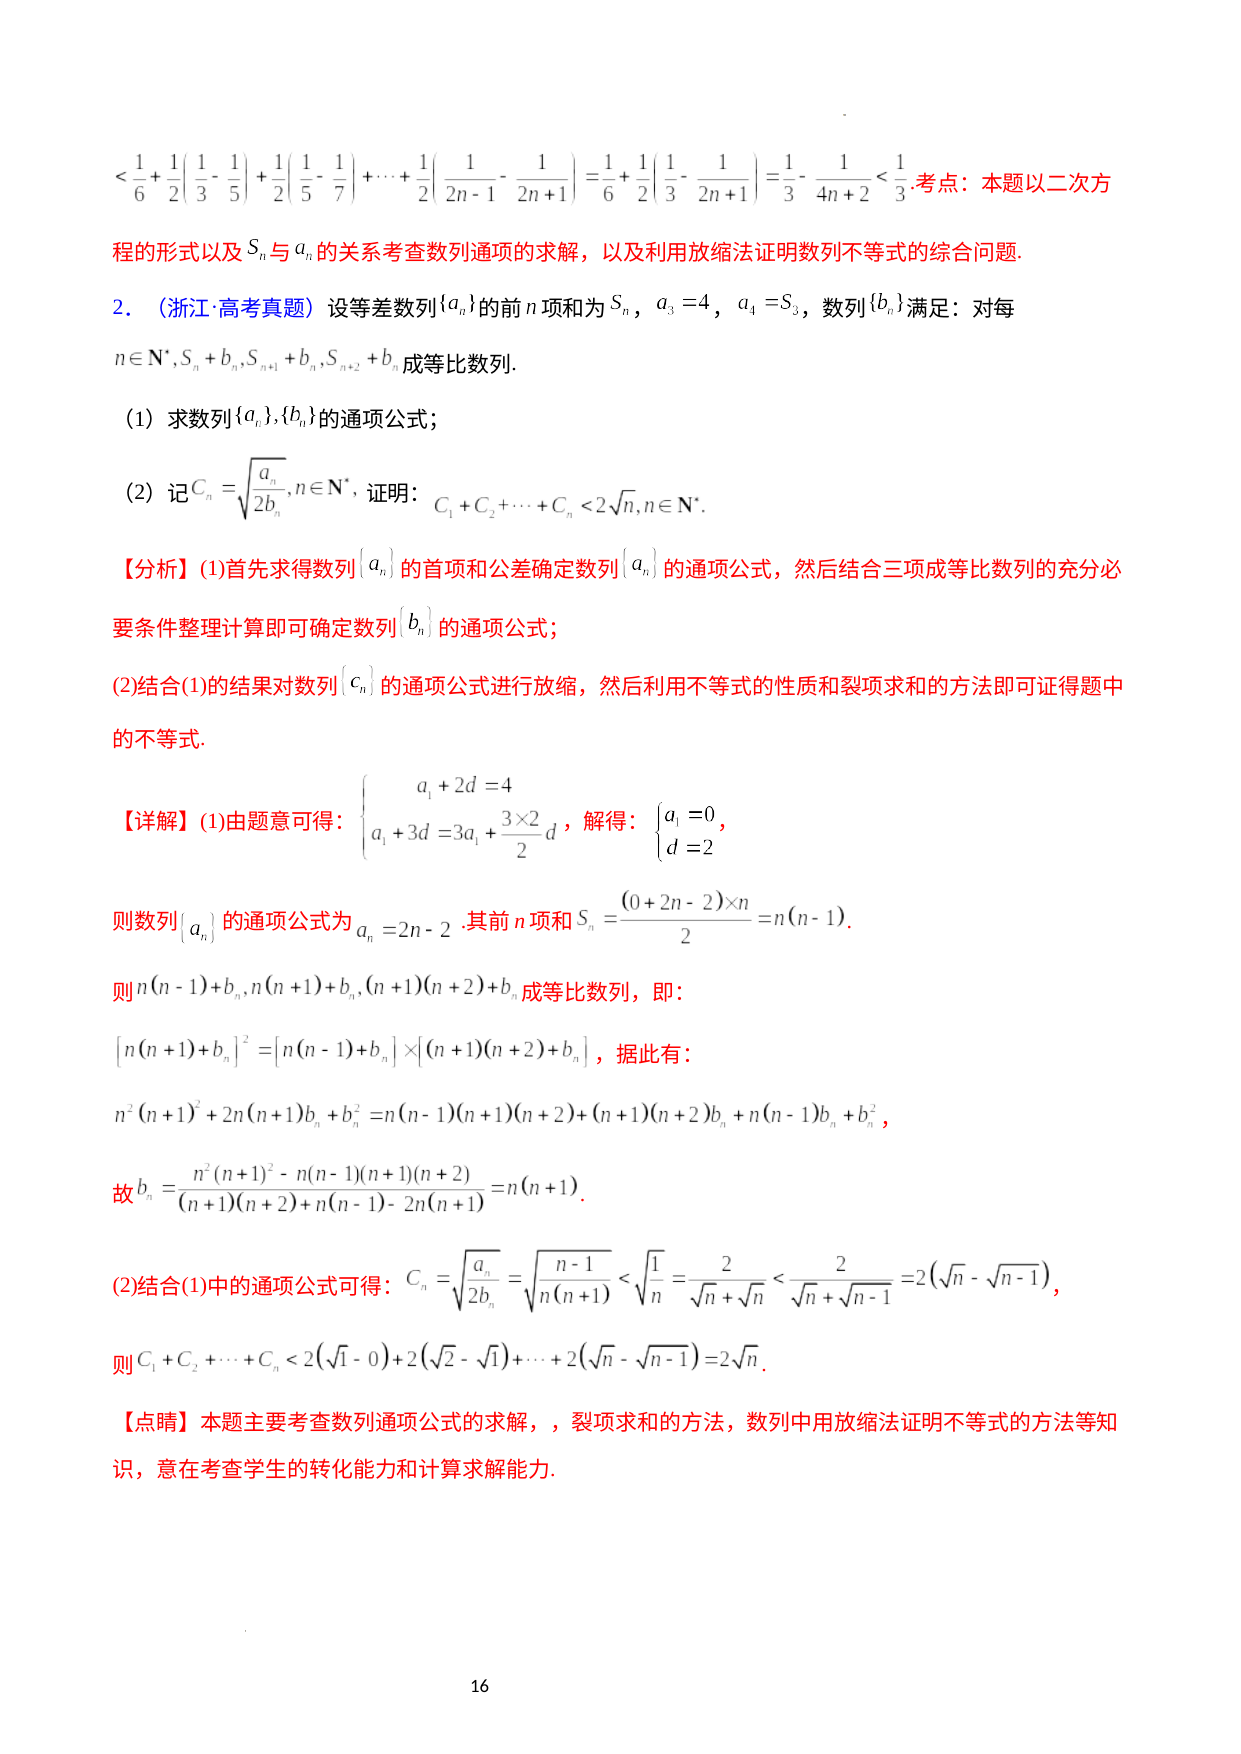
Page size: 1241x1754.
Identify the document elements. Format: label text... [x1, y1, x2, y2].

text (2)结合(1)的结果对数列的通项公式进行放缩，然后利用不等式的性质和裂项求和的方法即可证得题中的不等式. [112, 663, 1128, 754]
text .考点：本题以二次方程的形式以及与的关系考查数列通项的求解，以及利用放缩法证明数列不等式的综合问题. [112, 148, 1128, 271]
text （1）求数列的通项公式； [112, 399, 1128, 438]
text 【点睛】本题主要考查数列通项公式的求解，，裂项求和的方法，数列中用放缩法证明不等式的方法等知识，意在考查学生的转化能力和计算求解能力. [112, 1405, 1128, 1484]
text 【详解】(1)由题意可得：，解得：， [112, 769, 1128, 871]
text 故. [112, 1156, 1128, 1230]
text 则数列的通项公式为 .其前n项和. [112, 887, 1128, 954]
text (2)结合(1)中的通项公式可得：， [112, 1246, 1128, 1323]
text ， [112, 1094, 1128, 1140]
text （2）记 证明： [112, 454, 1128, 530]
text 则. [112, 1339, 1128, 1389]
text 【分析】(1)首先求得数列的首项和公差确定数列的通项公式，然后结合三项成等比数列的充分必要条件整理计算即可确定数列的通项公式； [112, 546, 1128, 648]
text 2．（浙江·高考真题）设等差数列的前项和为，，，数列满足：对每成等比数列. [112, 286, 1128, 383]
text 则成等比数列，即：，据此有： [112, 969, 1128, 1078]
